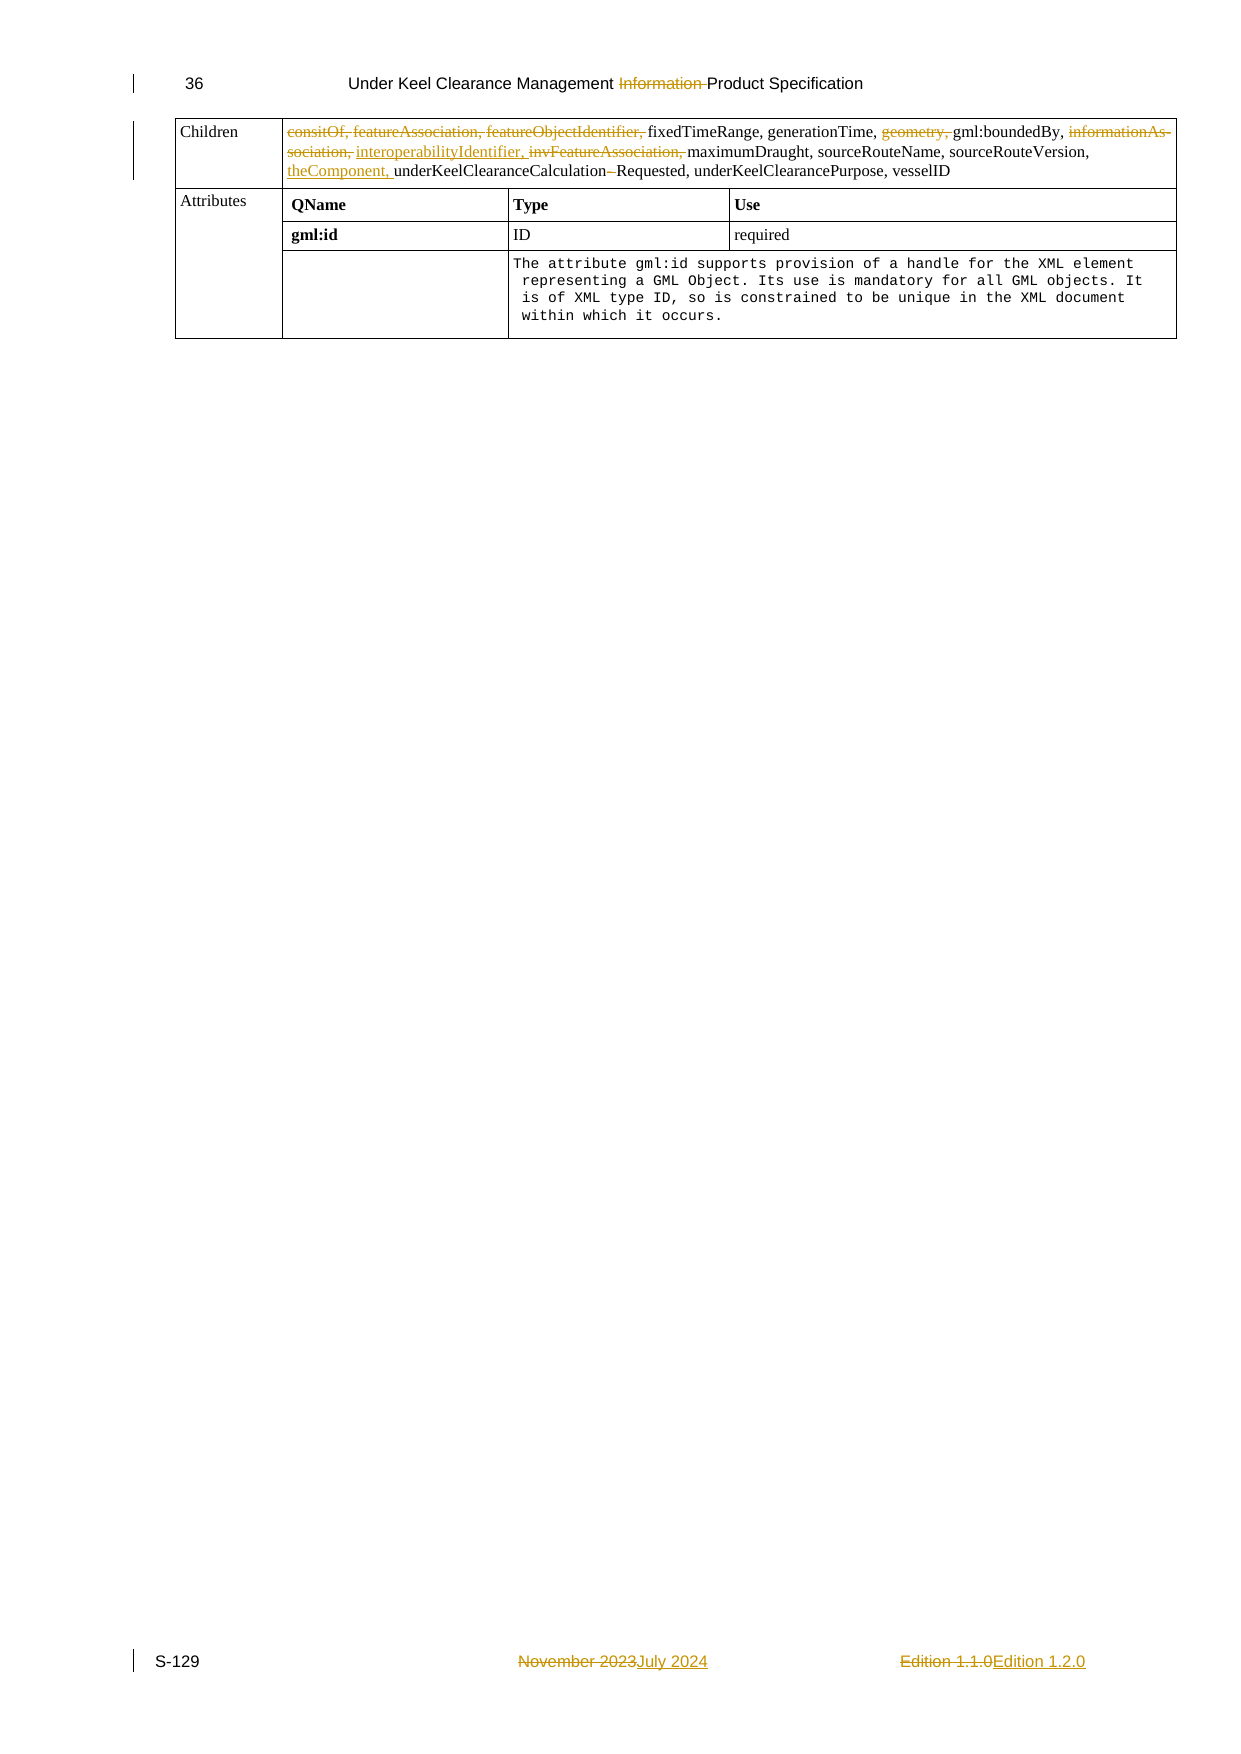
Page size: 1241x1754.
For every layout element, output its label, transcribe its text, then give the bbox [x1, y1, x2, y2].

table_cell QName [283, 189, 508, 221]
table_cell Children [176, 119, 282, 187]
table_cell Attributes [176, 189, 282, 338]
table_cell ID [509, 222, 729, 250]
table_cell gml:id [283, 222, 508, 250]
table_cell required [730, 222, 1176, 250]
table_cell Type [509, 189, 729, 221]
table_cell The attribute gml:id supports provision of a handle for the XML element representing a GML Object. Its use is mandatory for all GML objects. It is of XML type ID, so is constrained to be unique in the XML document within which it occurs. [509, 251, 1176, 338]
table_cell fixedTimeRange, generationTime, gml:boundedBy, maximumDraught, sourceRouteName, sourceRouteVersion, underKeelClearanceCalculationRequested, underKeelClearancePurpose, vesselID [283, 119, 1176, 187]
table_cell Use [730, 189, 1176, 221]
table_cell [283, 251, 508, 338]
